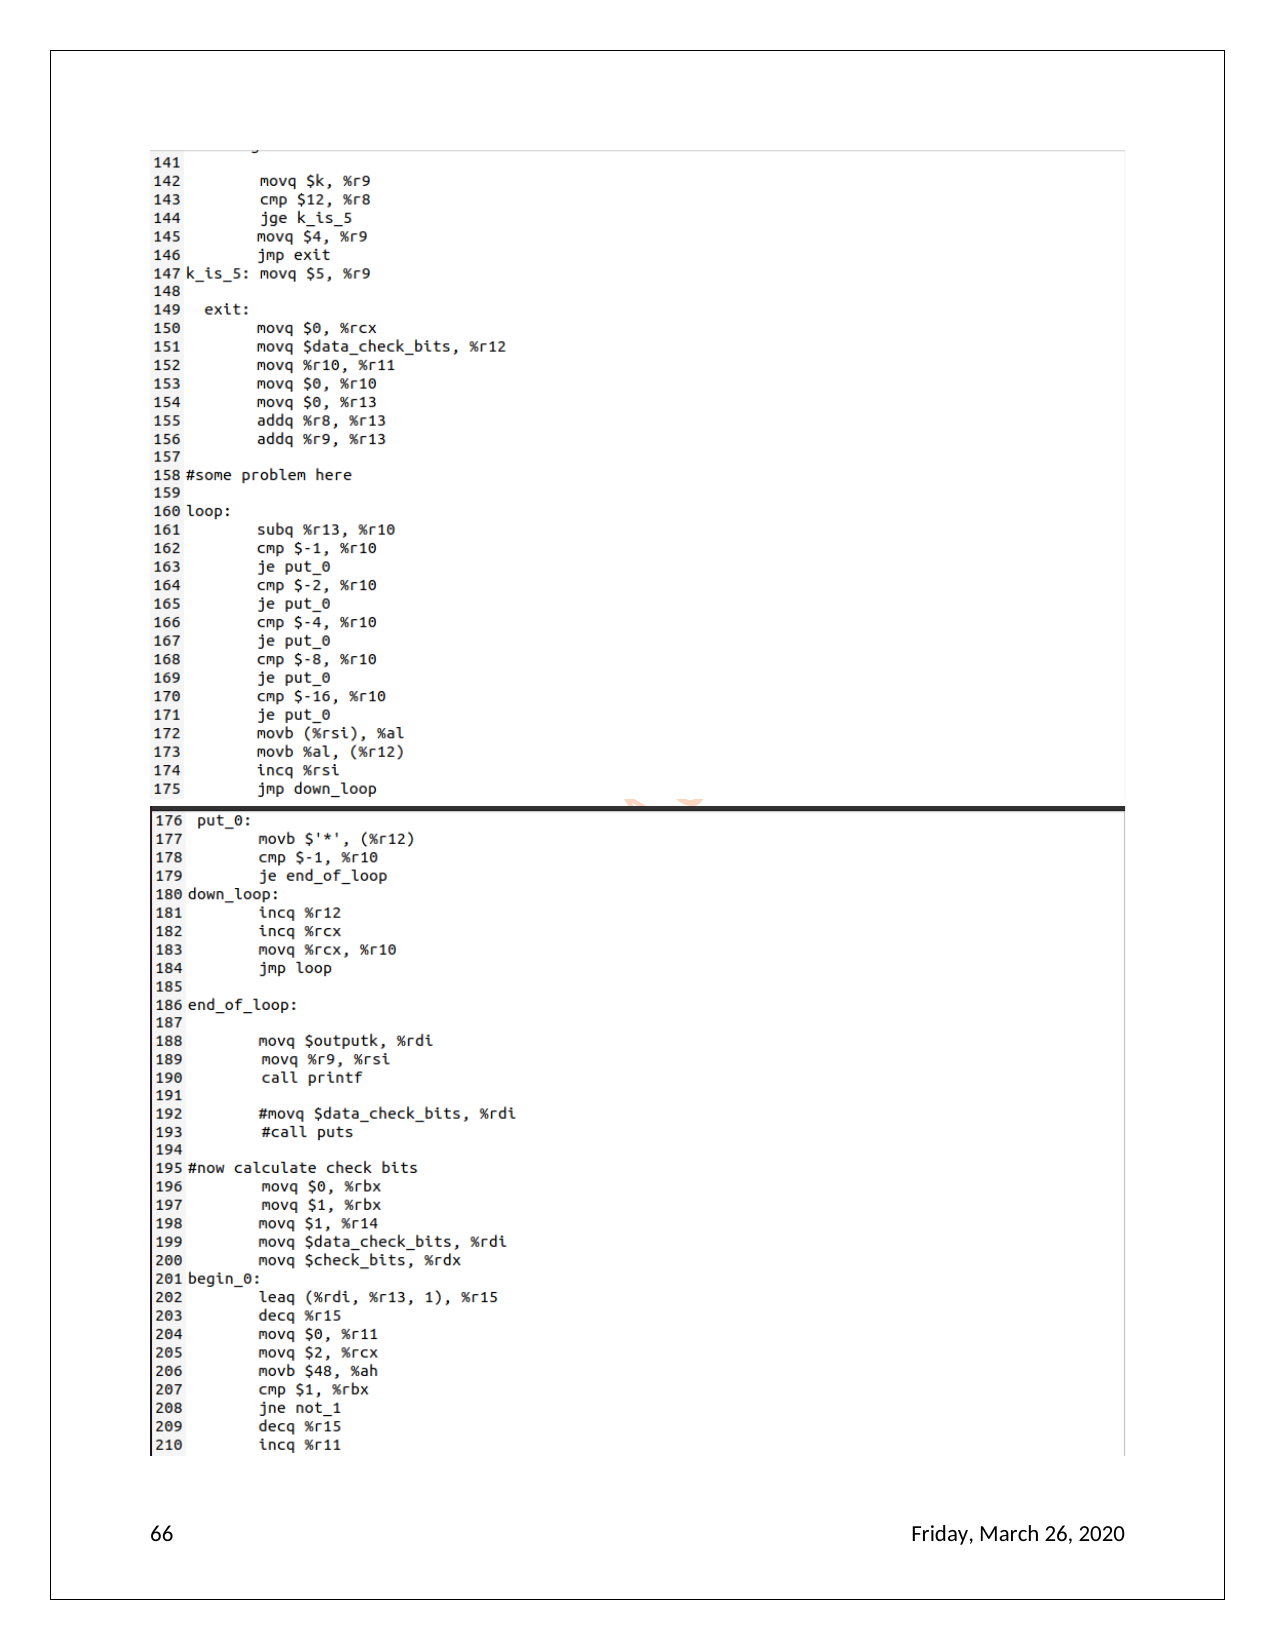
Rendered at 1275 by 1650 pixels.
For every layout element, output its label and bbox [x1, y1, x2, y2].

picture [150, 150, 1125, 799]
picture [150, 806, 1125, 1456]
